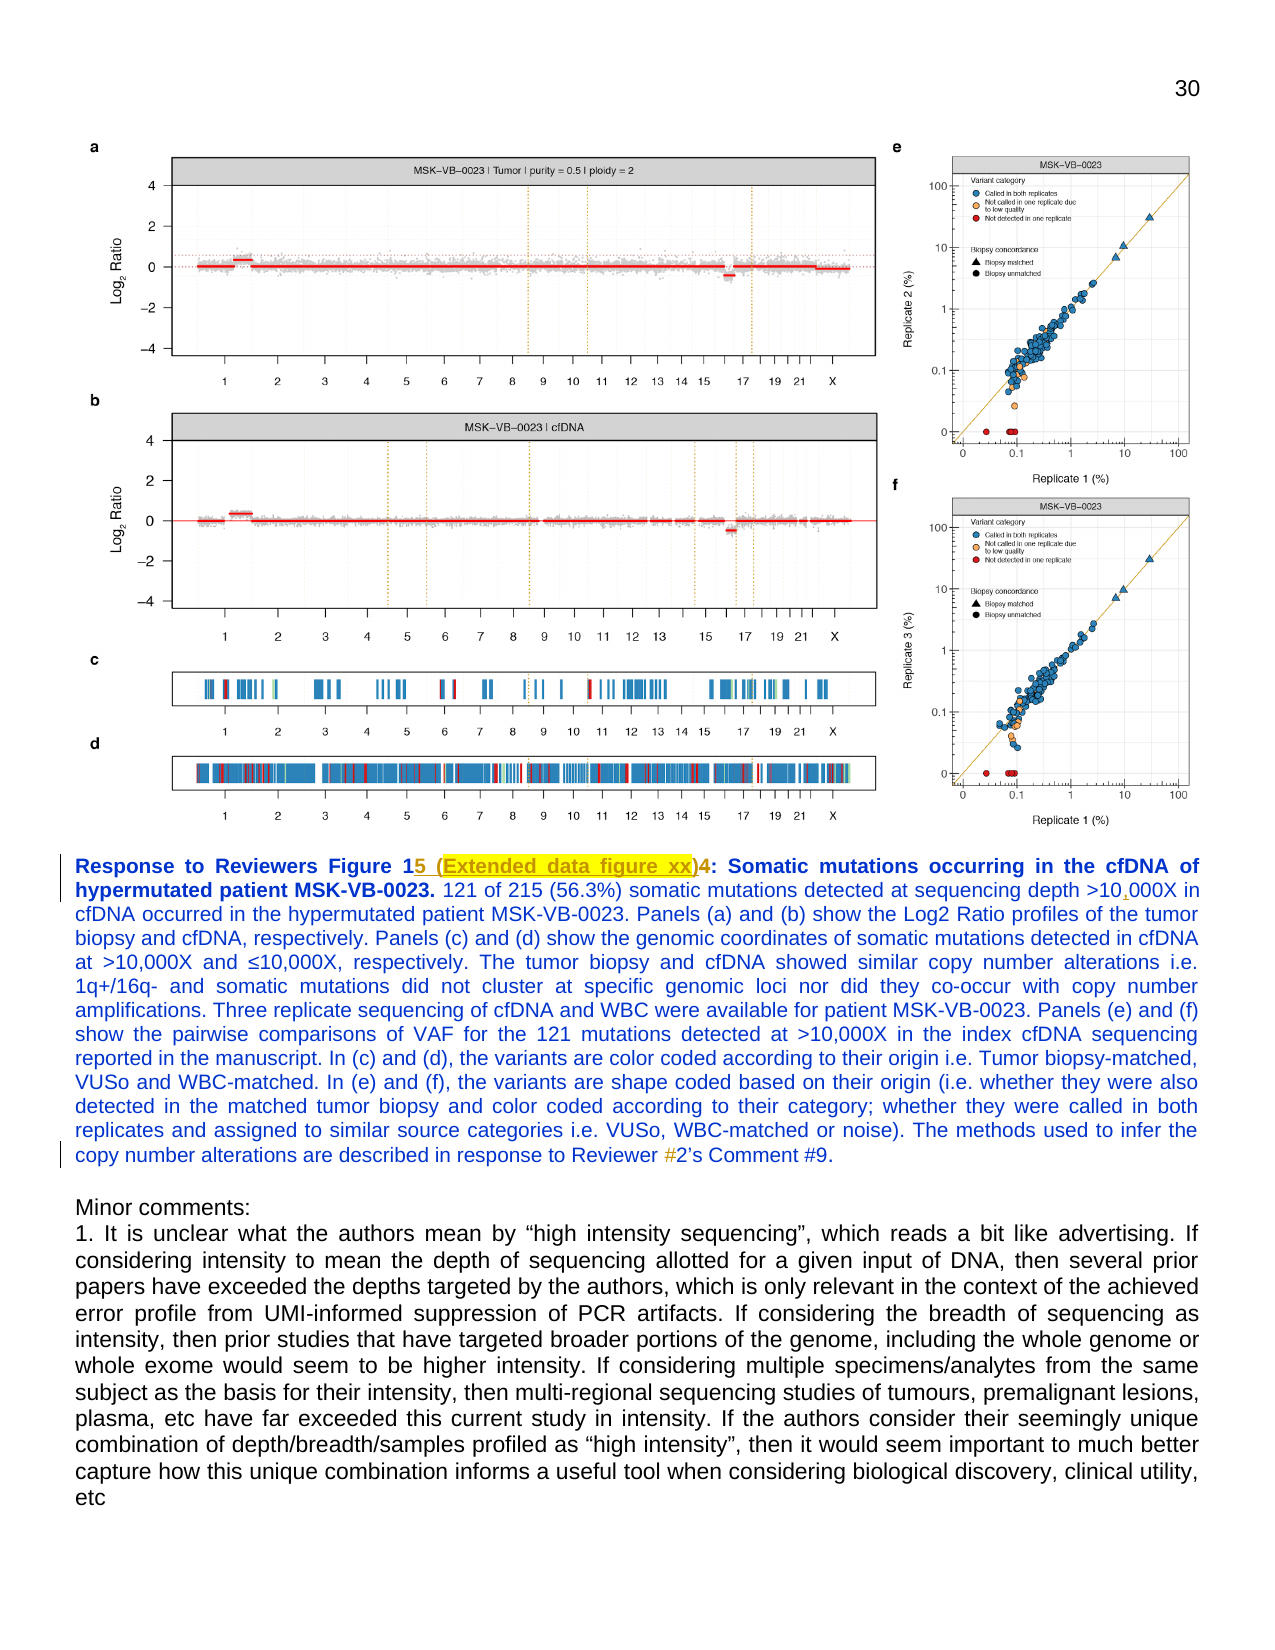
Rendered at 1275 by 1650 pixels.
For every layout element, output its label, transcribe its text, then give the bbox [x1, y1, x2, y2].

picture [80, 129, 1195, 836]
text Minor comments: [75, 1194, 1200, 1220]
text 1. It is unclear what the authors mean by “high intensity sequencing”, which reads a bit like advertising. If considering intensity to mean the depth of sequencing allotted for a given input of DNA, then several prior papers have exceeded the depths targeted by the authors, which is only relevant in the context of the achieved error profile from UMI-informed suppression of PCR artifacts. If considering the breadth of sequencing as intensity, then prior studies that have targeted broader portions of the genome, including the whole genome or whole exome would seem to be higher intensity. If considering multiple specimens/analytes from the same subject as the basis for their intensity, then multi-regional sequencing studies of tumours, premalignant lesions, plasma, etc have far exceeded this current study in intensity. If the authors consider their seemingly unique combination of depth/breadth/samples profiled as “high intensity”, then it would seem important to much better capture how this unique combination informs a useful tool when considering biological discovery, clinical utility, etc [75, 1220, 1200, 1510]
